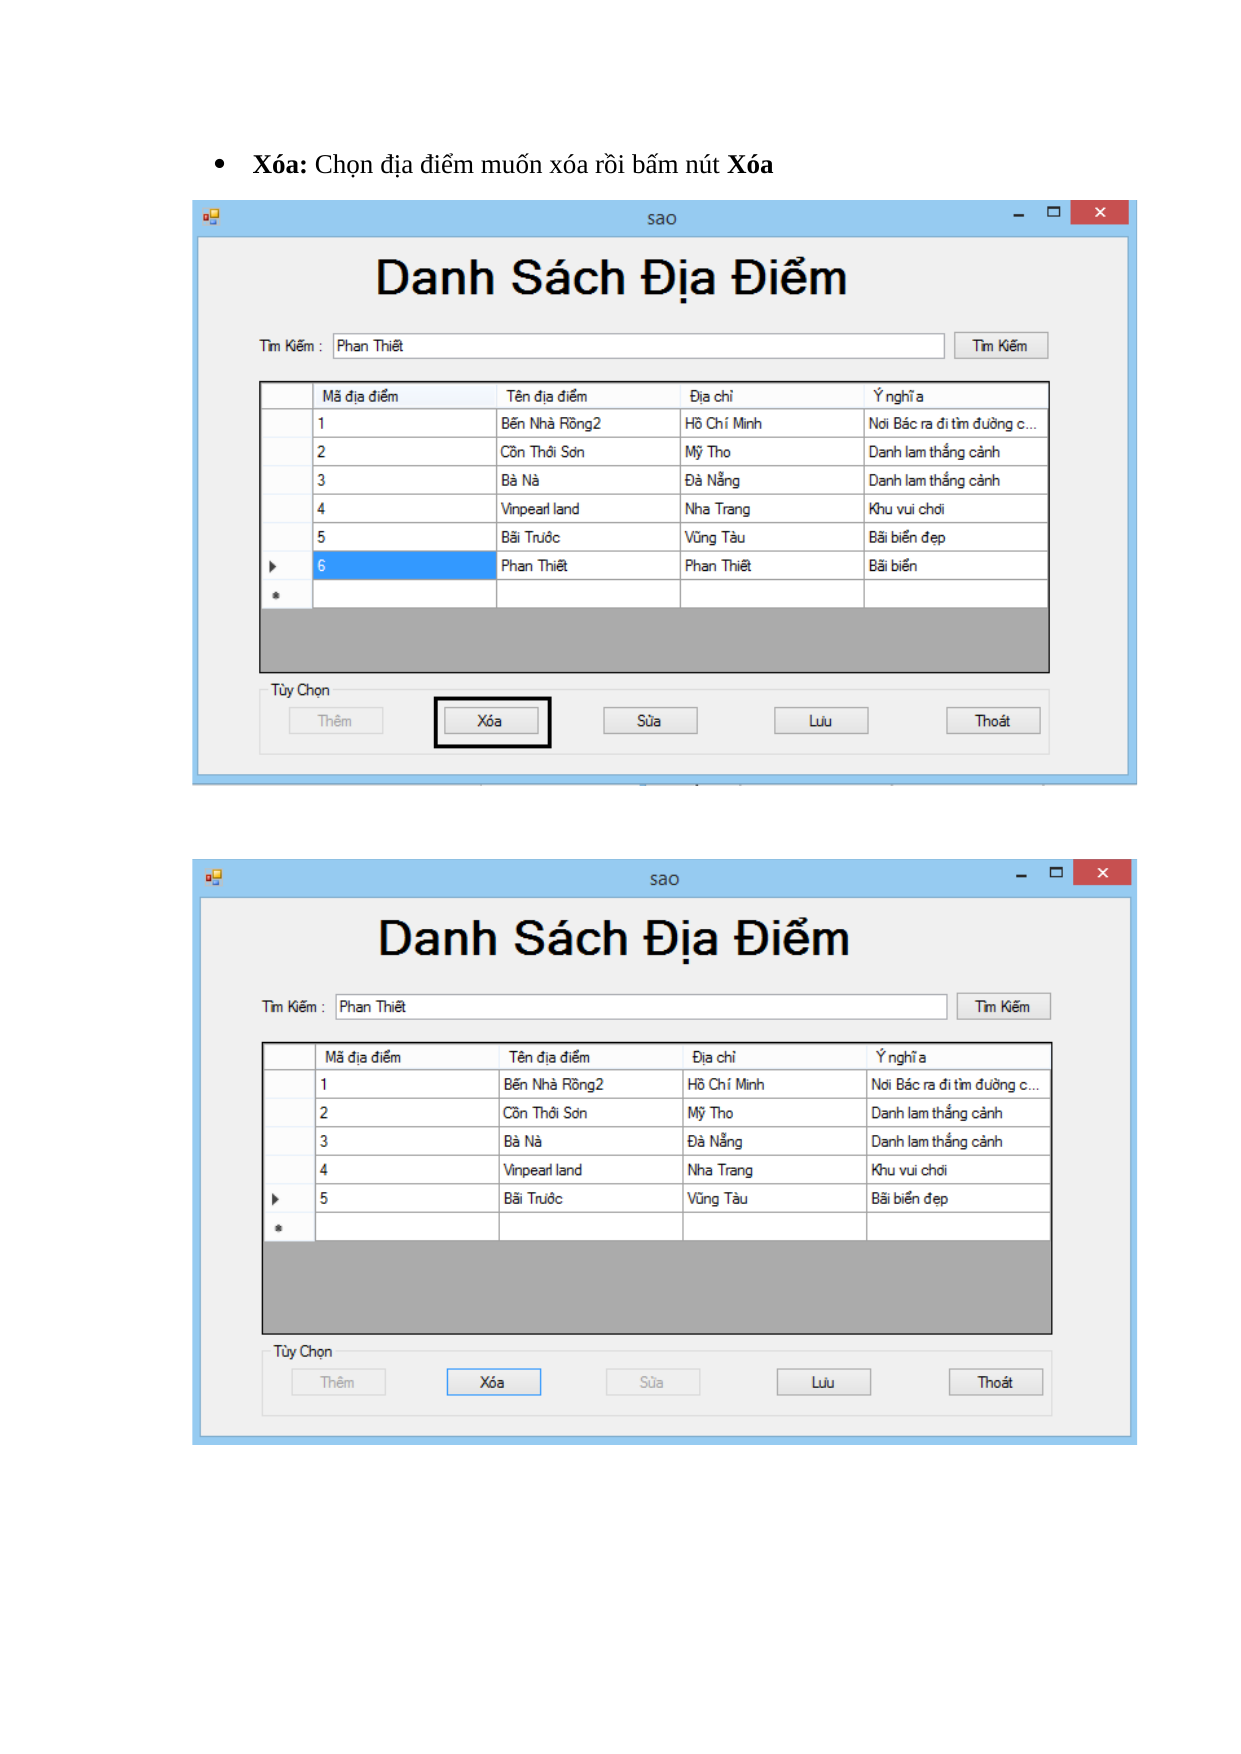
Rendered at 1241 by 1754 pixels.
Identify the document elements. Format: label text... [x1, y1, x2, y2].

picture [192, 859, 1138, 1445]
picture [192, 200, 1138, 786]
list Xóa: Chọn địa điểm muốn xóa rồi bấm nút Xóa [215, 148, 1152, 179]
